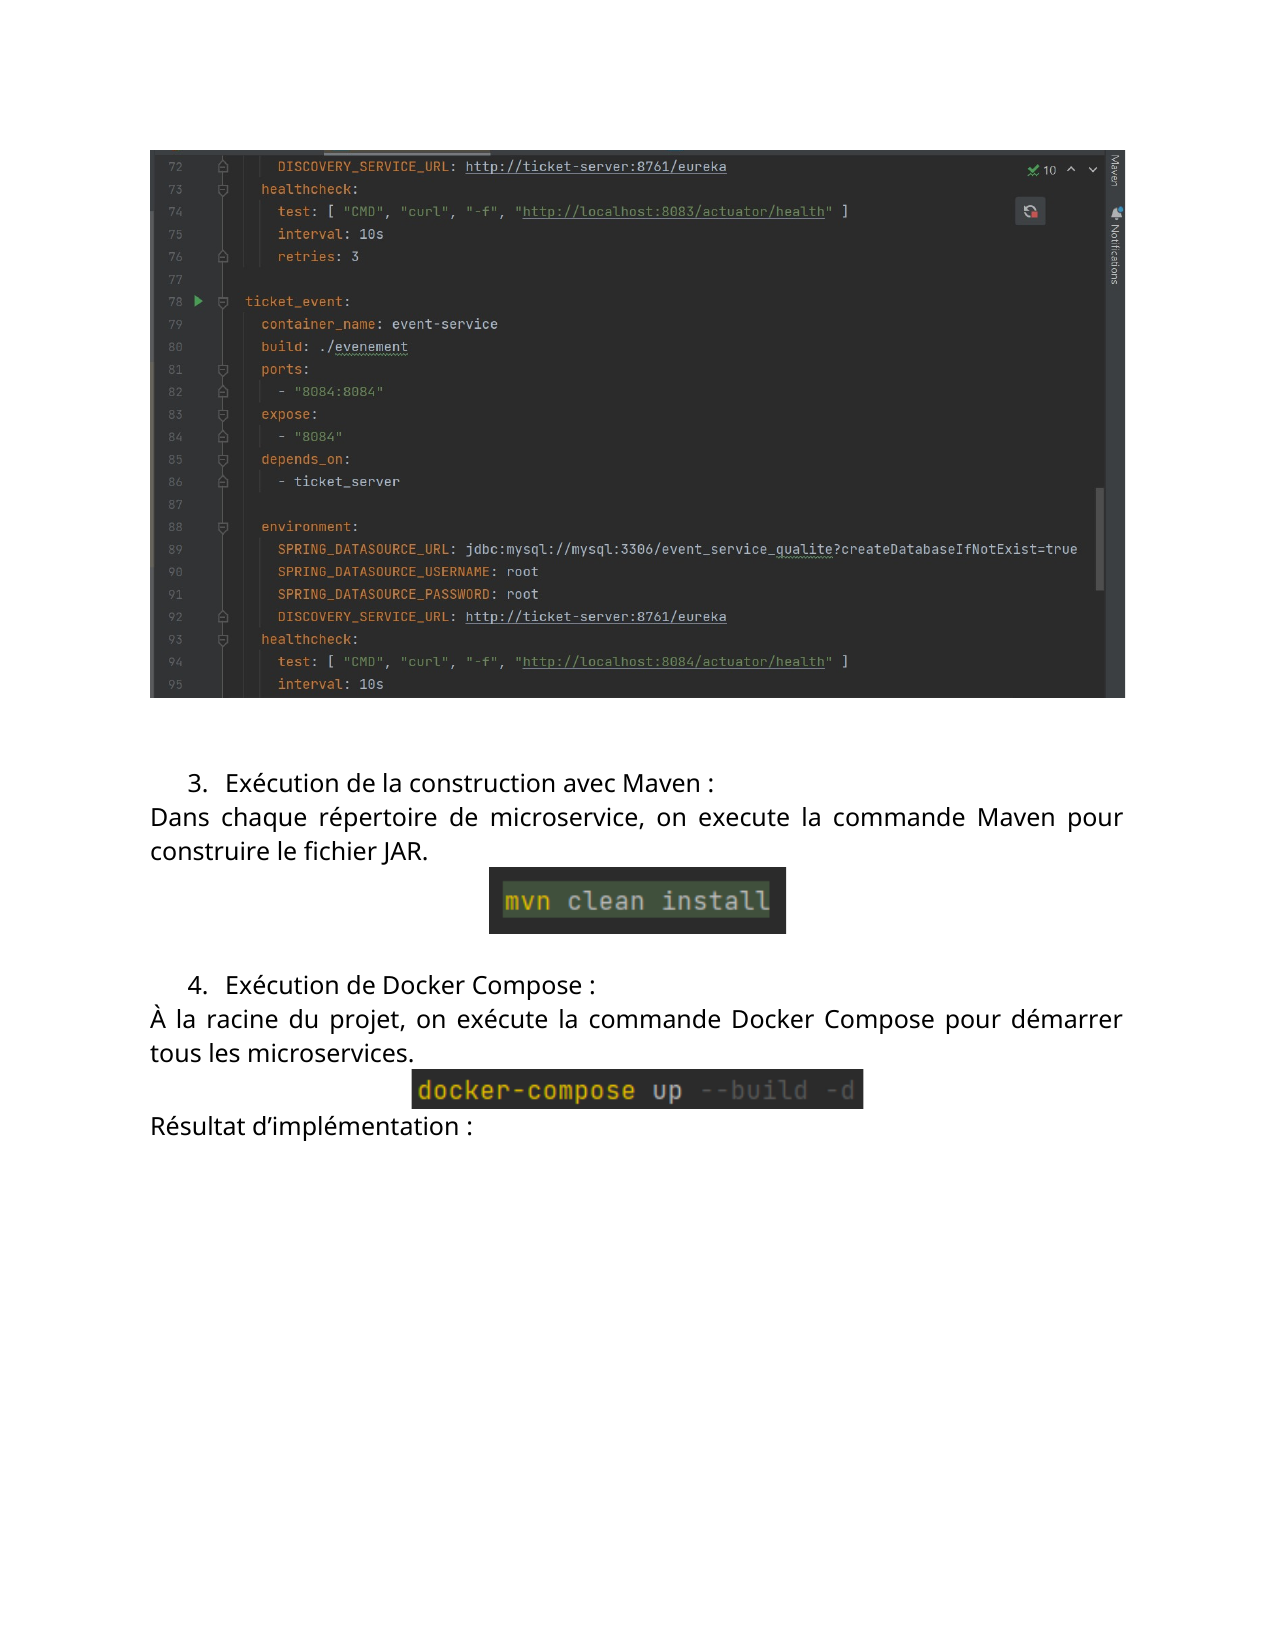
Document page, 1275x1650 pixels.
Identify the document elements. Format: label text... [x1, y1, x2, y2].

list Exécution de Docker Compose : [187, 967, 1125, 1001]
picture [489, 867, 787, 934]
list Exécution de la construction avec Maven : [187, 765, 1125, 799]
text Dans chaque répertoire de microservice, on execute la commande Maven pour construire le fichier JAR. [150, 799, 1125, 868]
picture [150, 150, 1125, 698]
text Résultat d’implémentation : [150, 1108, 1125, 1143]
picture [411, 1069, 864, 1109]
text À la racine du projet, on exécute la commande Docker Compose pour démarrer tous les microservices. [150, 1001, 1125, 1069]
